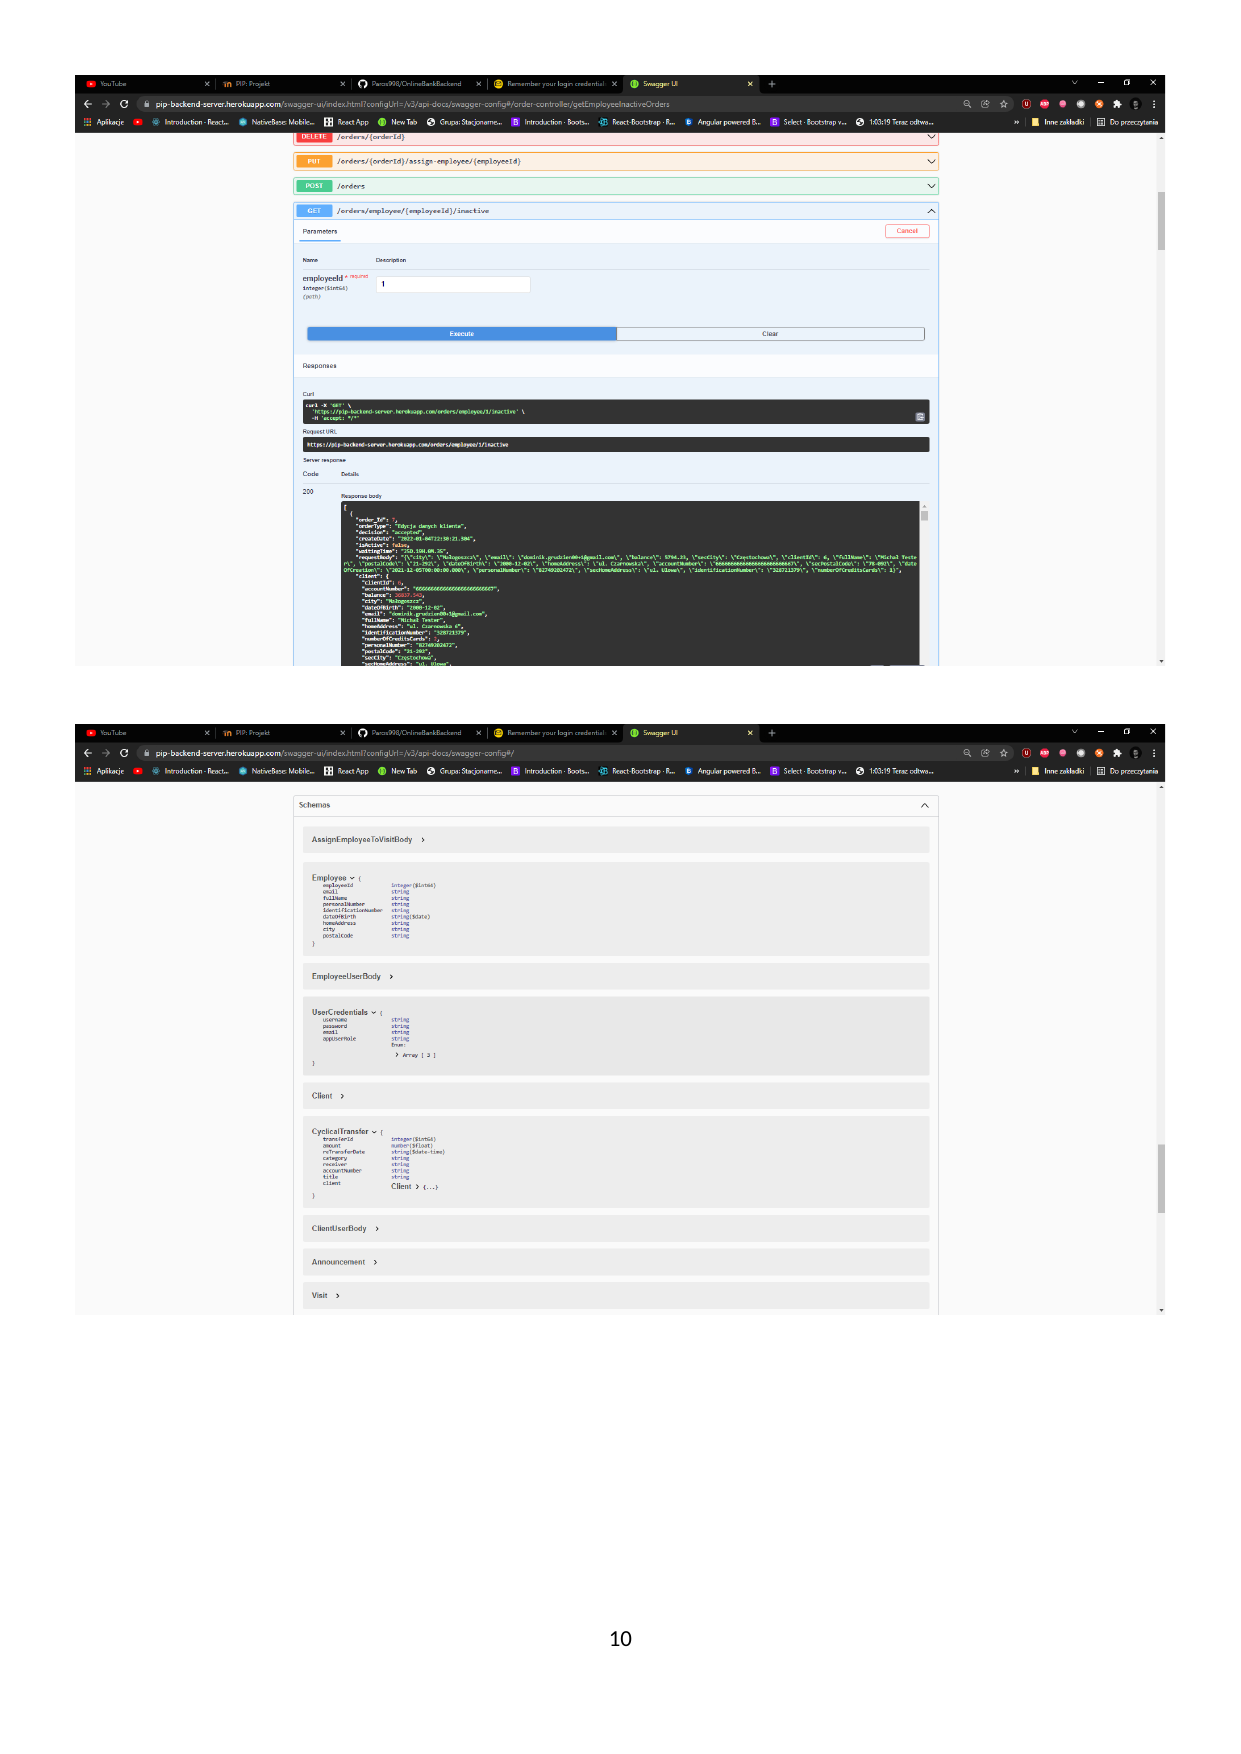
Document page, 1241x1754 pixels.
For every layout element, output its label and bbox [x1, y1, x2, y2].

picture [75, 75, 1166, 666]
picture [75, 724, 1166, 1315]
